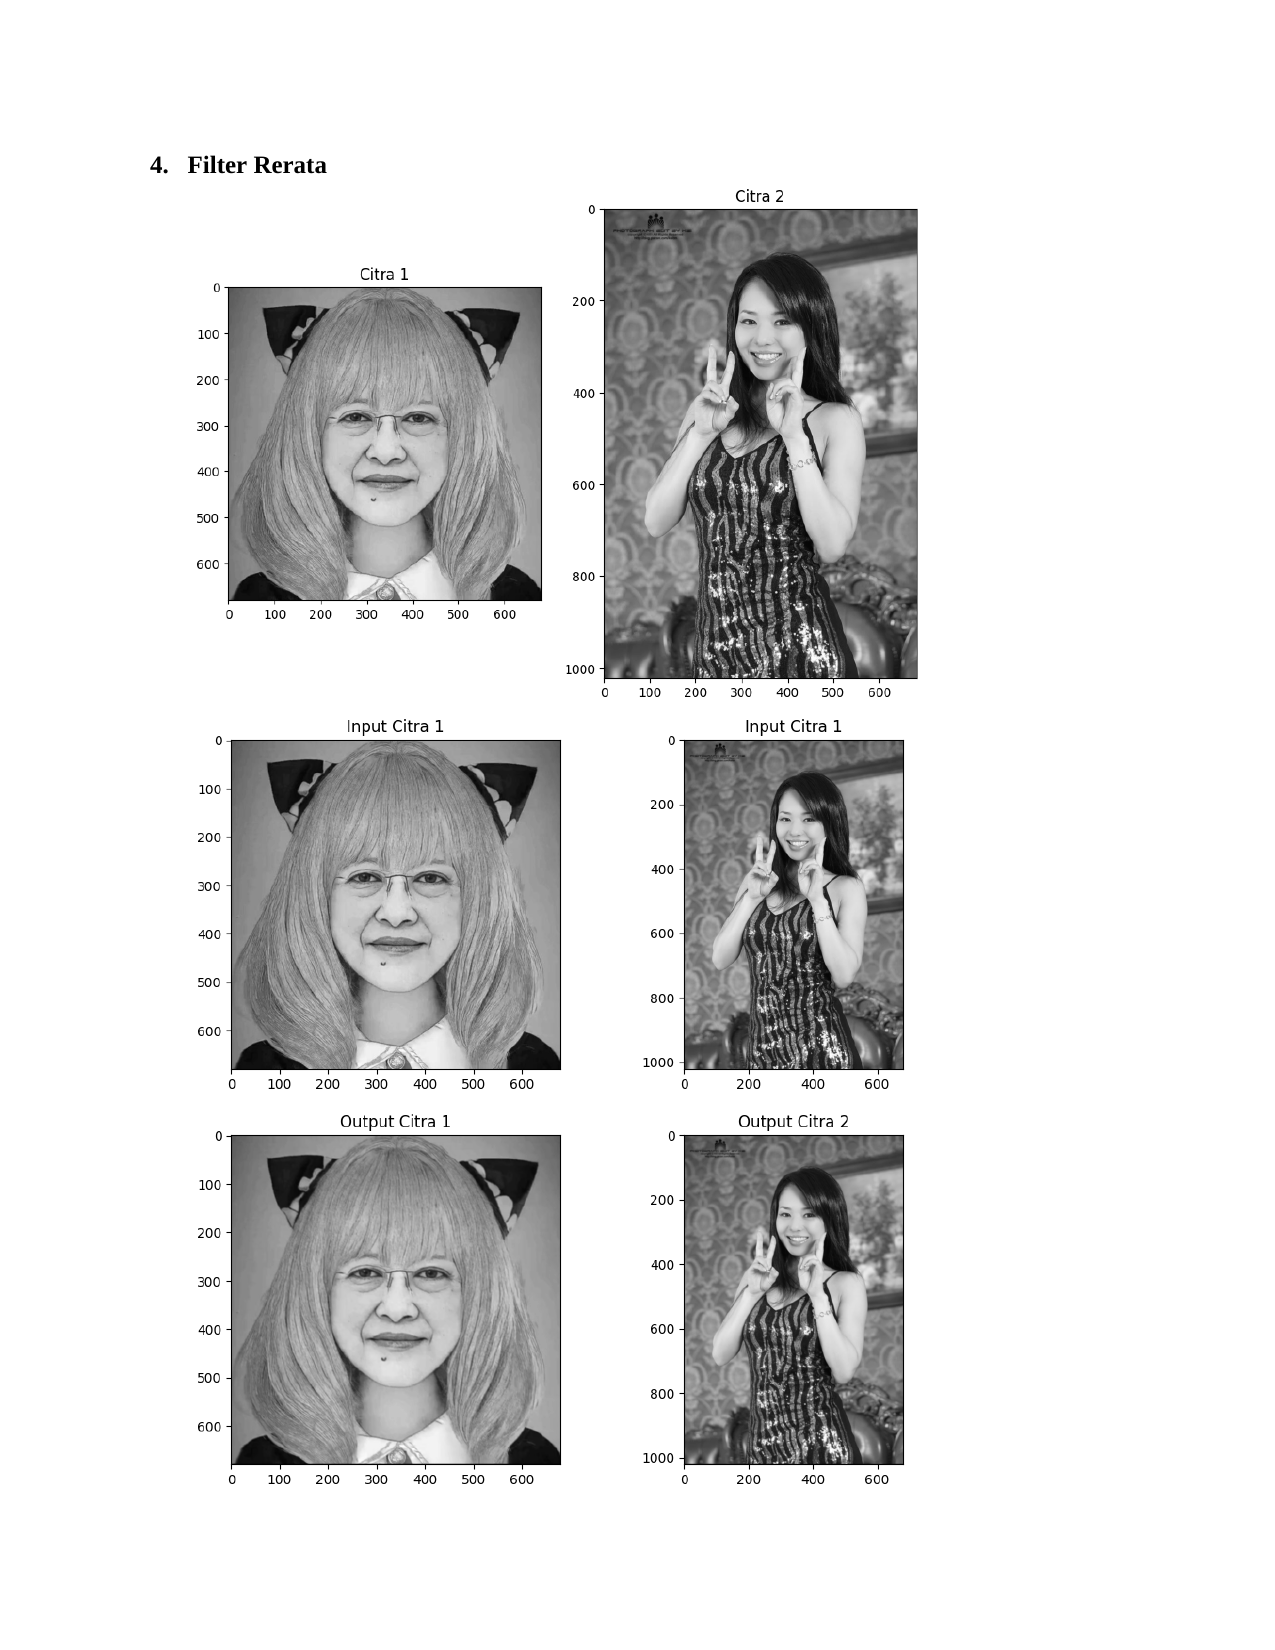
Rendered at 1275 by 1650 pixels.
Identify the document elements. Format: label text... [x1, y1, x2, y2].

list Filter Rerata [150, 150, 1125, 179]
picture [187, 710, 912, 1496]
picture [187, 181, 925, 708]
